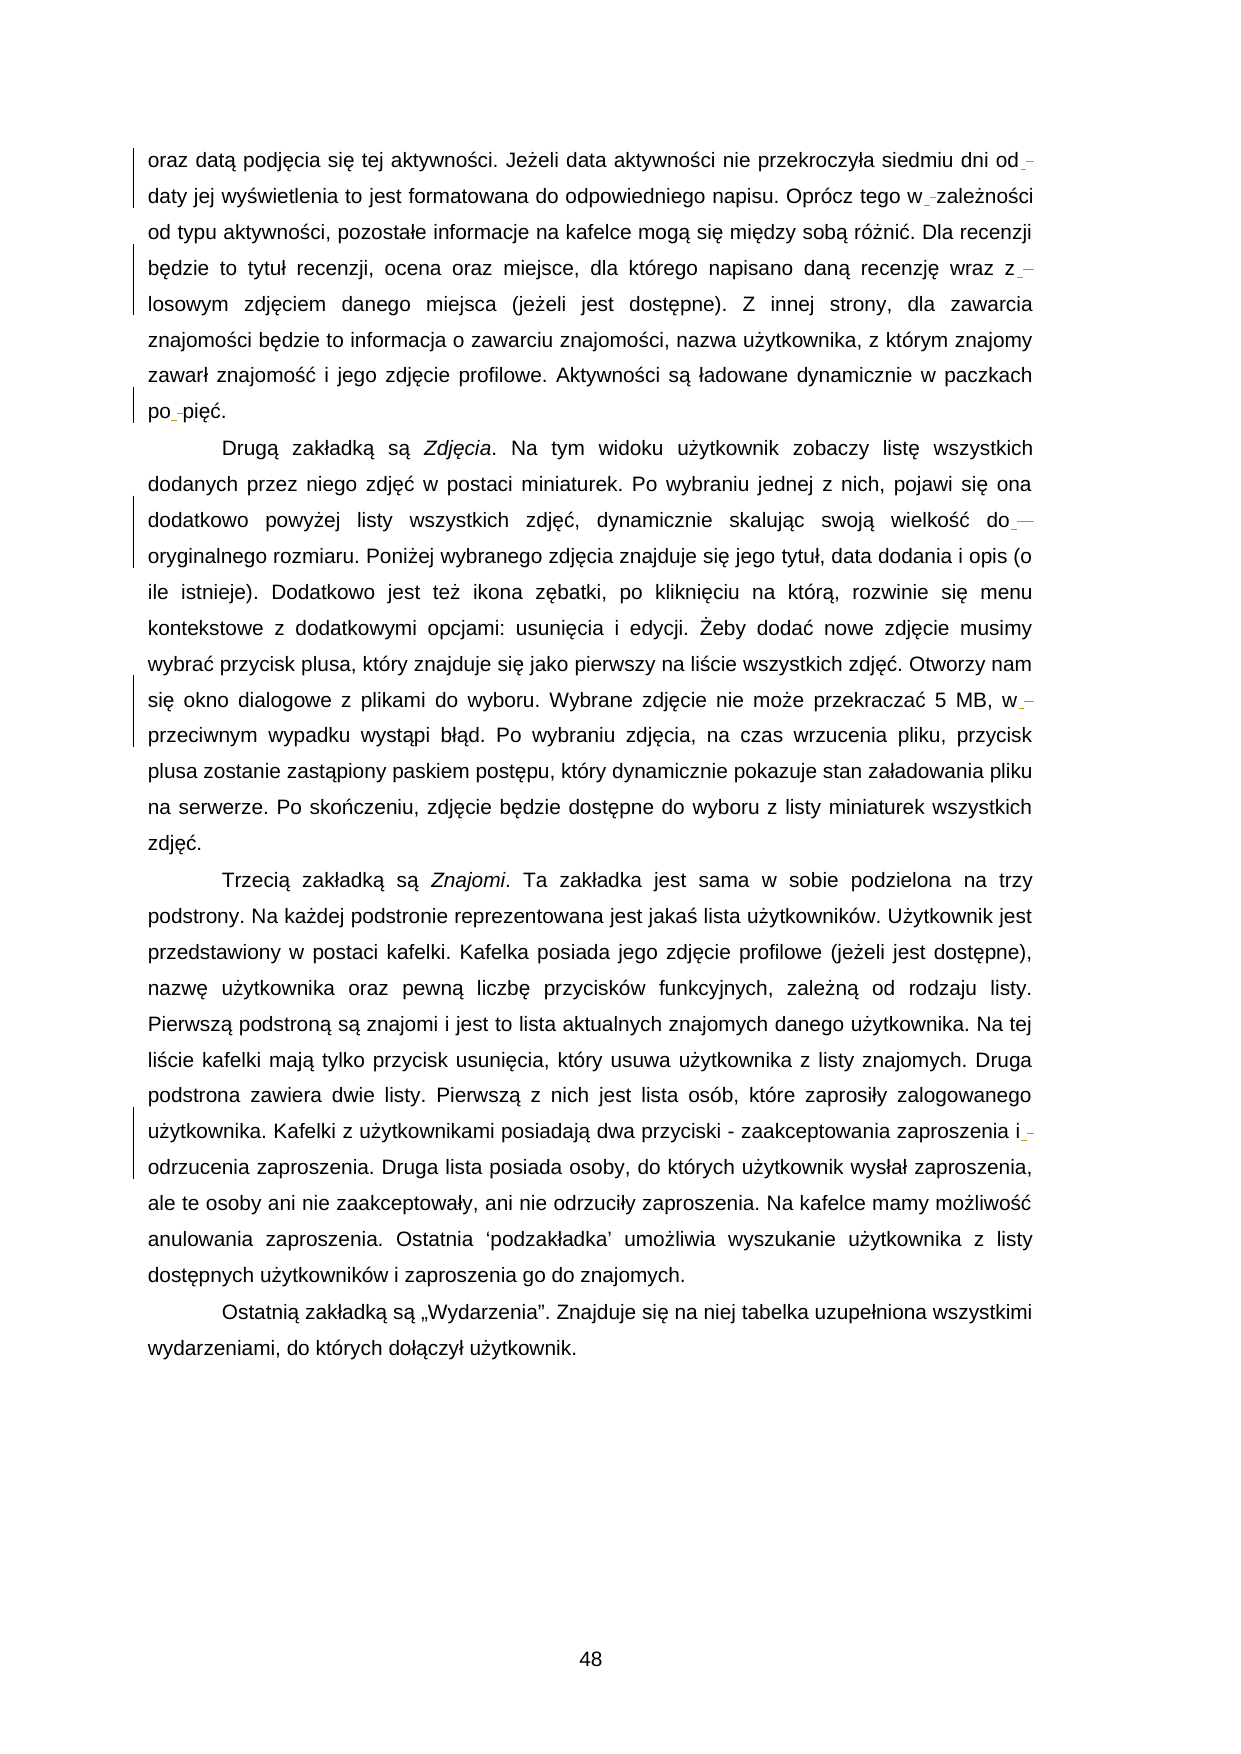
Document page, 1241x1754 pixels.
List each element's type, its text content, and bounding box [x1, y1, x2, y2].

text Trzecią zakładką są Znajomi. Ta zakładka jest sama w sobie podzielona na trzy podstrony. Na każdej podstronie reprezentowana jest jakaś lista użytkowników. Użytkownik jest przedstawiony w postaci kafelki. Kafelka posiada jego zdjęcie profilowe (jeżeli jest dostępne), nazwę użytkownika oraz pewną liczbę przycisków funkcyjnych, zależną od rodzaju listy. Pierwszą podstroną są znajomi i jest to lista aktualnych znajomych danego użytkownika. Na tej liście kafelki mają tylko przycisk usunięcia, który usuwa użytkownika z listy znajomych. Druga podstrona zawiera dwie listy. Pierwszą z nich jest lista osób, które zaprosiły zalogowanego użytkownika. Kafelki z użytkownikami posiadają dwa przyciski - zaakceptowania zaproszenia iodrzucenia zaproszenia. Druga lista posiada osoby, do których użytkownik wysłał zaproszenia, ale te osoby ani nie zaakceptowały, ani nie odrzuciły zaproszenia. Na kafelce mamy możliwość anulowania zaproszenia. Ostatnia ‘podzakładka’ umożliwia wyszukanie użytkownika z listy dostępnych użytkowników i zaproszenia go do znajomych. [148, 868, 1033, 1287]
text Ostatnią zakładką są „Wydarzenia”. Znajduje się na niej tabelka uzupełniona wszystkimi wydarzeniami, do których dołączył użytkownik. [148, 1299, 1033, 1359]
text Drugą zakładką są Zdjęcia. Na tym widoku użytkownik zobaczy listę wszystkich dodanych przez niego zdjęć w postaci miniaturek. Po wybraniu jednej z nich, pojawi się ona dodatkowo powyżej listy wszystkich zdjęć, dynamicznie skalując swoją wielkość dooryginalnego rozmiaru. Poniżej wybranego zdjęcia znajduje się jego tytuł, data dodania i opis (o ile istnieje). Dodatkowo jest też ikona zębatki, po kliknięciu na którą, rozwinie się menu kontekstowe z dodatkowymi opcjami: usunięcia i edycji. Żeby dodać nowe zdjęcie musimy wybrać przycisk plusa, który znajduje się jako pierwszy na liście wszystkich zdjęć. Otworzy nam się okno dialogowe z plikami do wyboru. Wybrane zdjęcie nie może przekraczać 5 MB, wprzeciwnym wypadku wystąpi błąd. Po wybraniu zdjęcia, na czas wrzucenia pliku, przycisk plusa zostanie zastąpiony paskiem postępu, który dynamicznie pokazuje stan załadowania pliku na serwerze. Po skończeniu, zdjęcie będzie dostępne do wyboru z listy miniaturek wszystkich zdjęć. [148, 436, 1033, 855]
